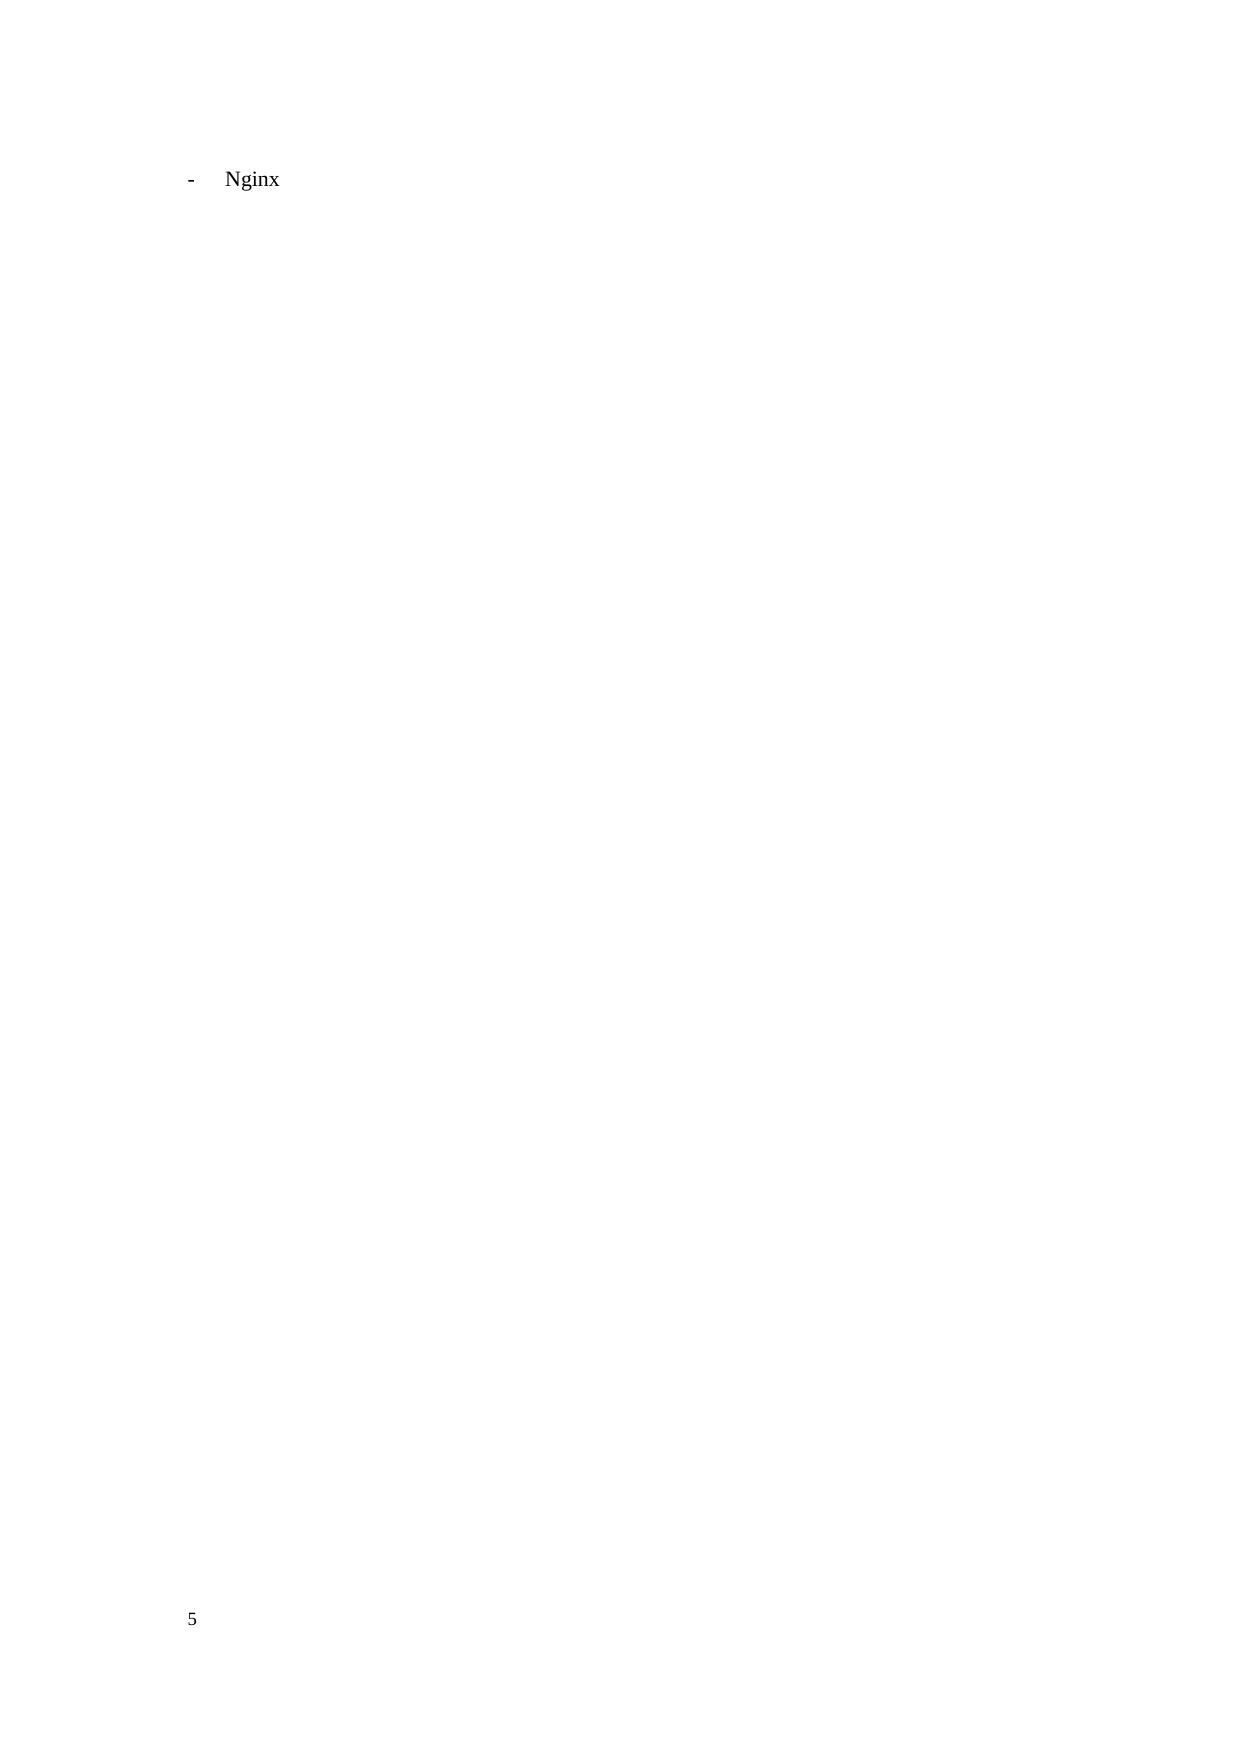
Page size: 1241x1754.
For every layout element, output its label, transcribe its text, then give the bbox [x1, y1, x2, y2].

list Nginx [187, 162, 1053, 194]
